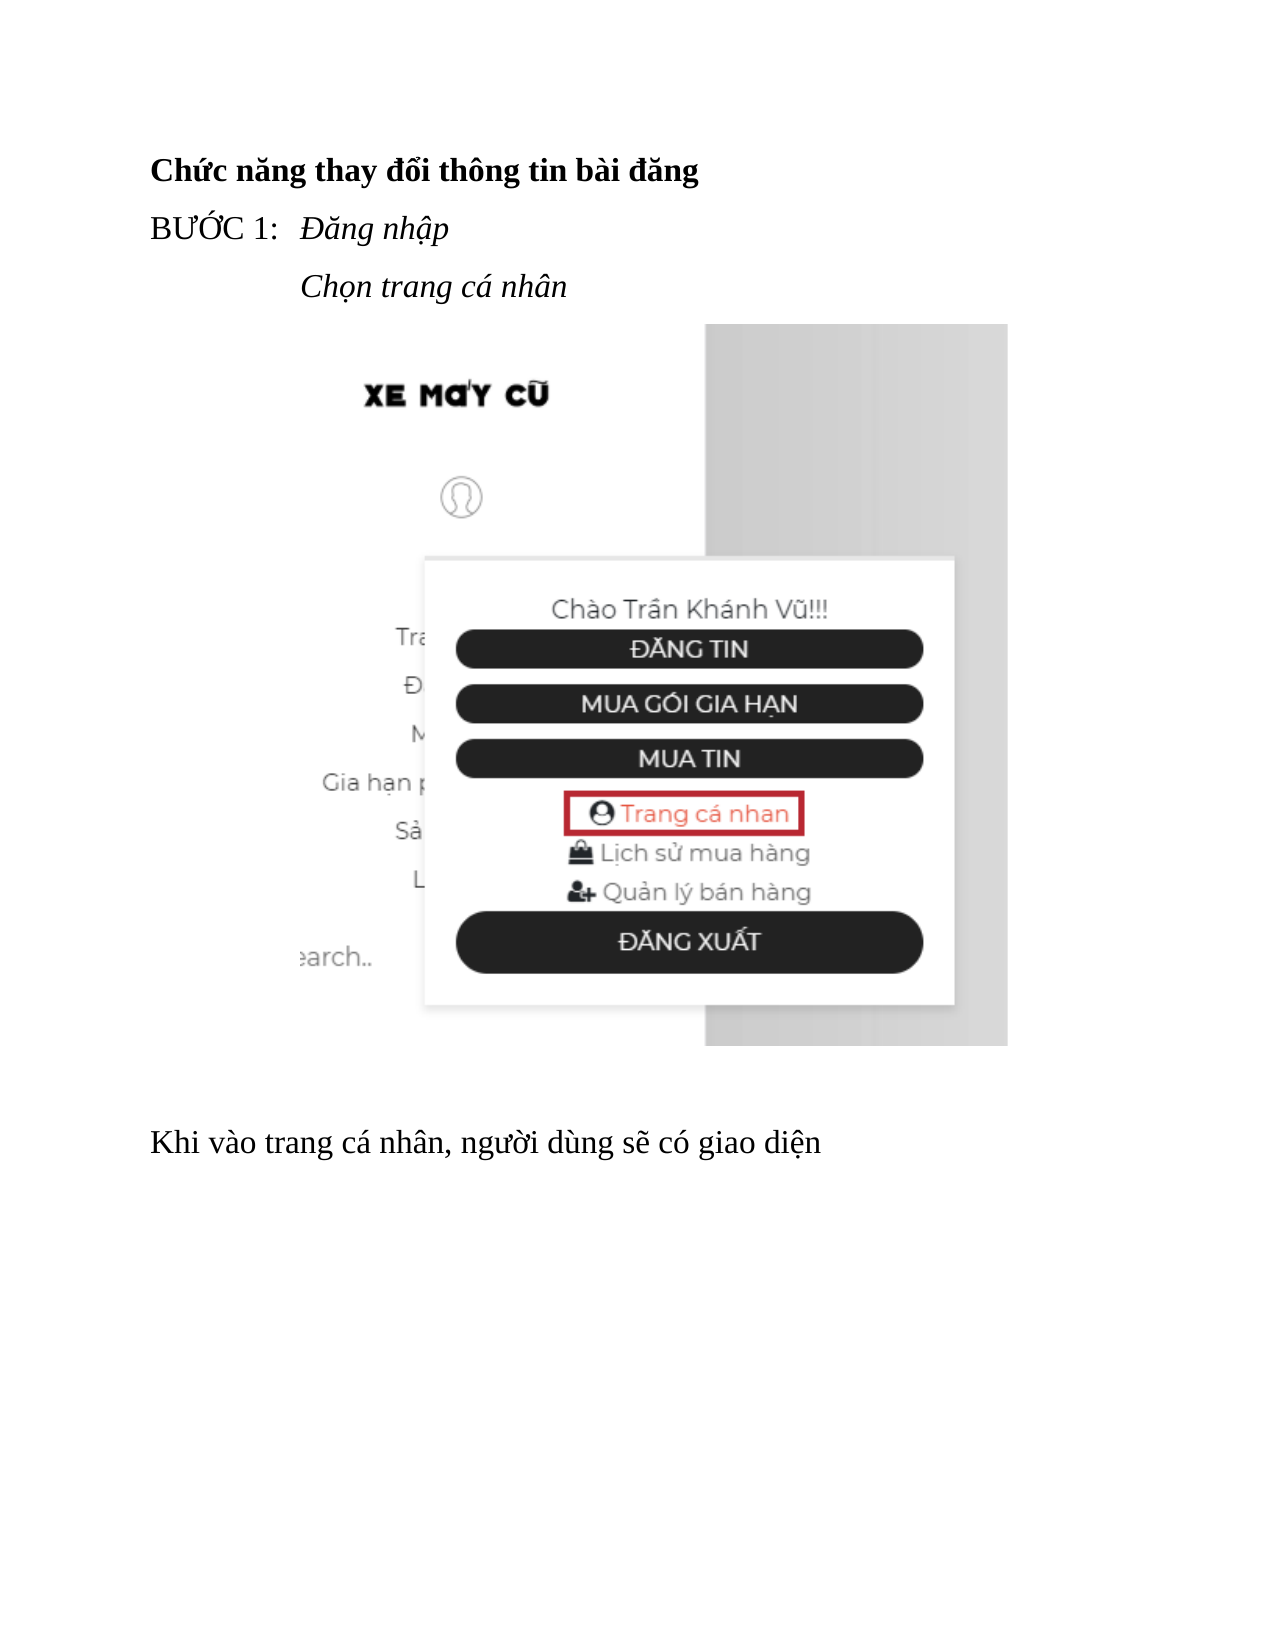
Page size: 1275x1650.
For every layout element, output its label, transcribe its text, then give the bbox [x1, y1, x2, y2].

picture [300, 324, 1008, 1046]
text Chức năng thay đổi thông tin bài đăng [150, 150, 1125, 188]
text Chọn trang cá nhân [225, 266, 1125, 304]
text Khi vào trang cá nhân, người dùng sẽ có giao diện [150, 1122, 1125, 1161]
text BƯỚC 1: Đăng nhập [150, 208, 1125, 246]
